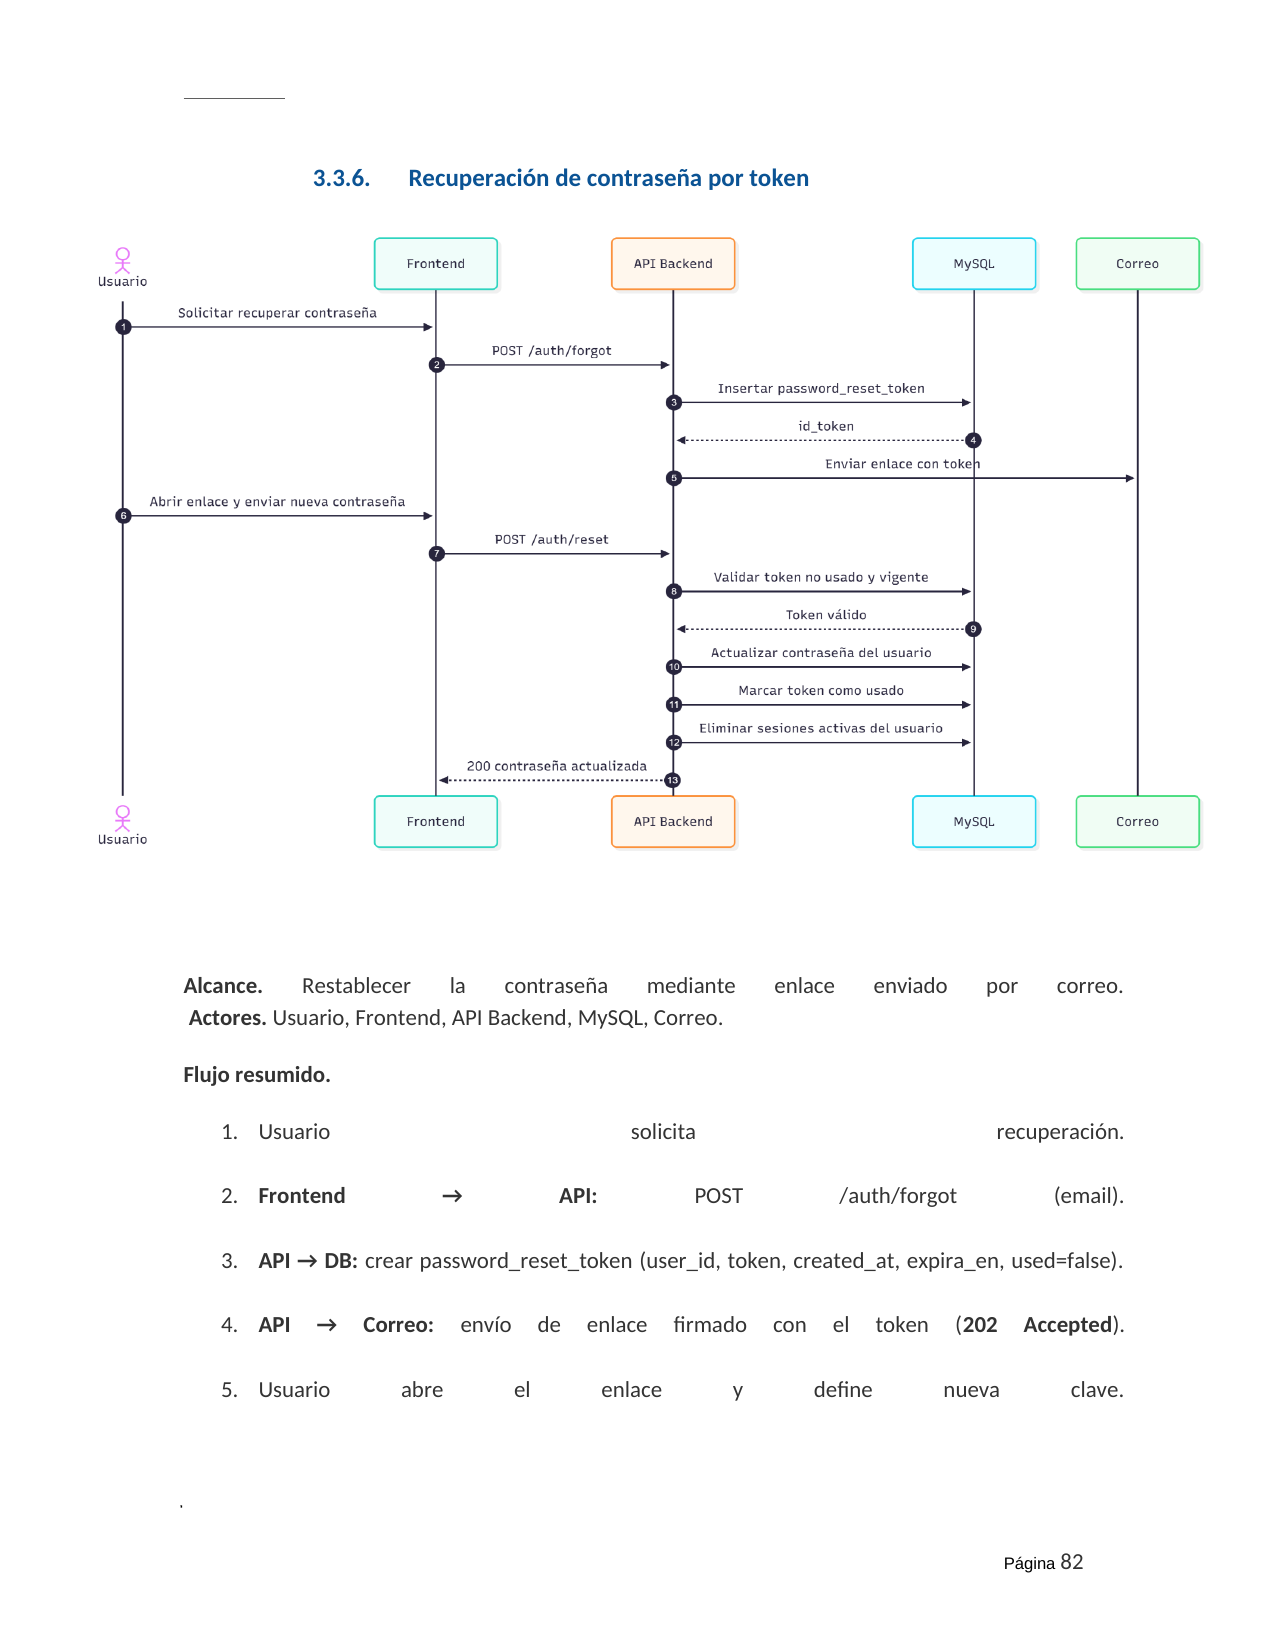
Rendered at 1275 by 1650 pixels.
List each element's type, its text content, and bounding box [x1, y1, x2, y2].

text Flujo resumido. [183, 1060, 1125, 1088]
list Usuario abre el enlace y define nueva clave. [221, 1375, 1125, 1435]
text Alcance. Restablecer la contraseña mediante enlace enviado por correo. Actores. Usuario, Frontend, API Backend, MySQL, Correo. [183, 971, 1125, 1031]
picture [20, 230, 1240, 879]
list Frontend → API: POST /auth/forgot (email). [221, 1182, 1125, 1242]
list API → DB: crear password_reset_token (user_id, token, created_at, expira_en, used=false). [221, 1246, 1125, 1306]
list Usuario solicita recuperación. [221, 1117, 1125, 1177]
list API → Correo: envío de enlace firmado con el token (202 Accepted). [221, 1310, 1125, 1371]
subtitle Recuperación de contraseña por token [371, 162, 1125, 193]
